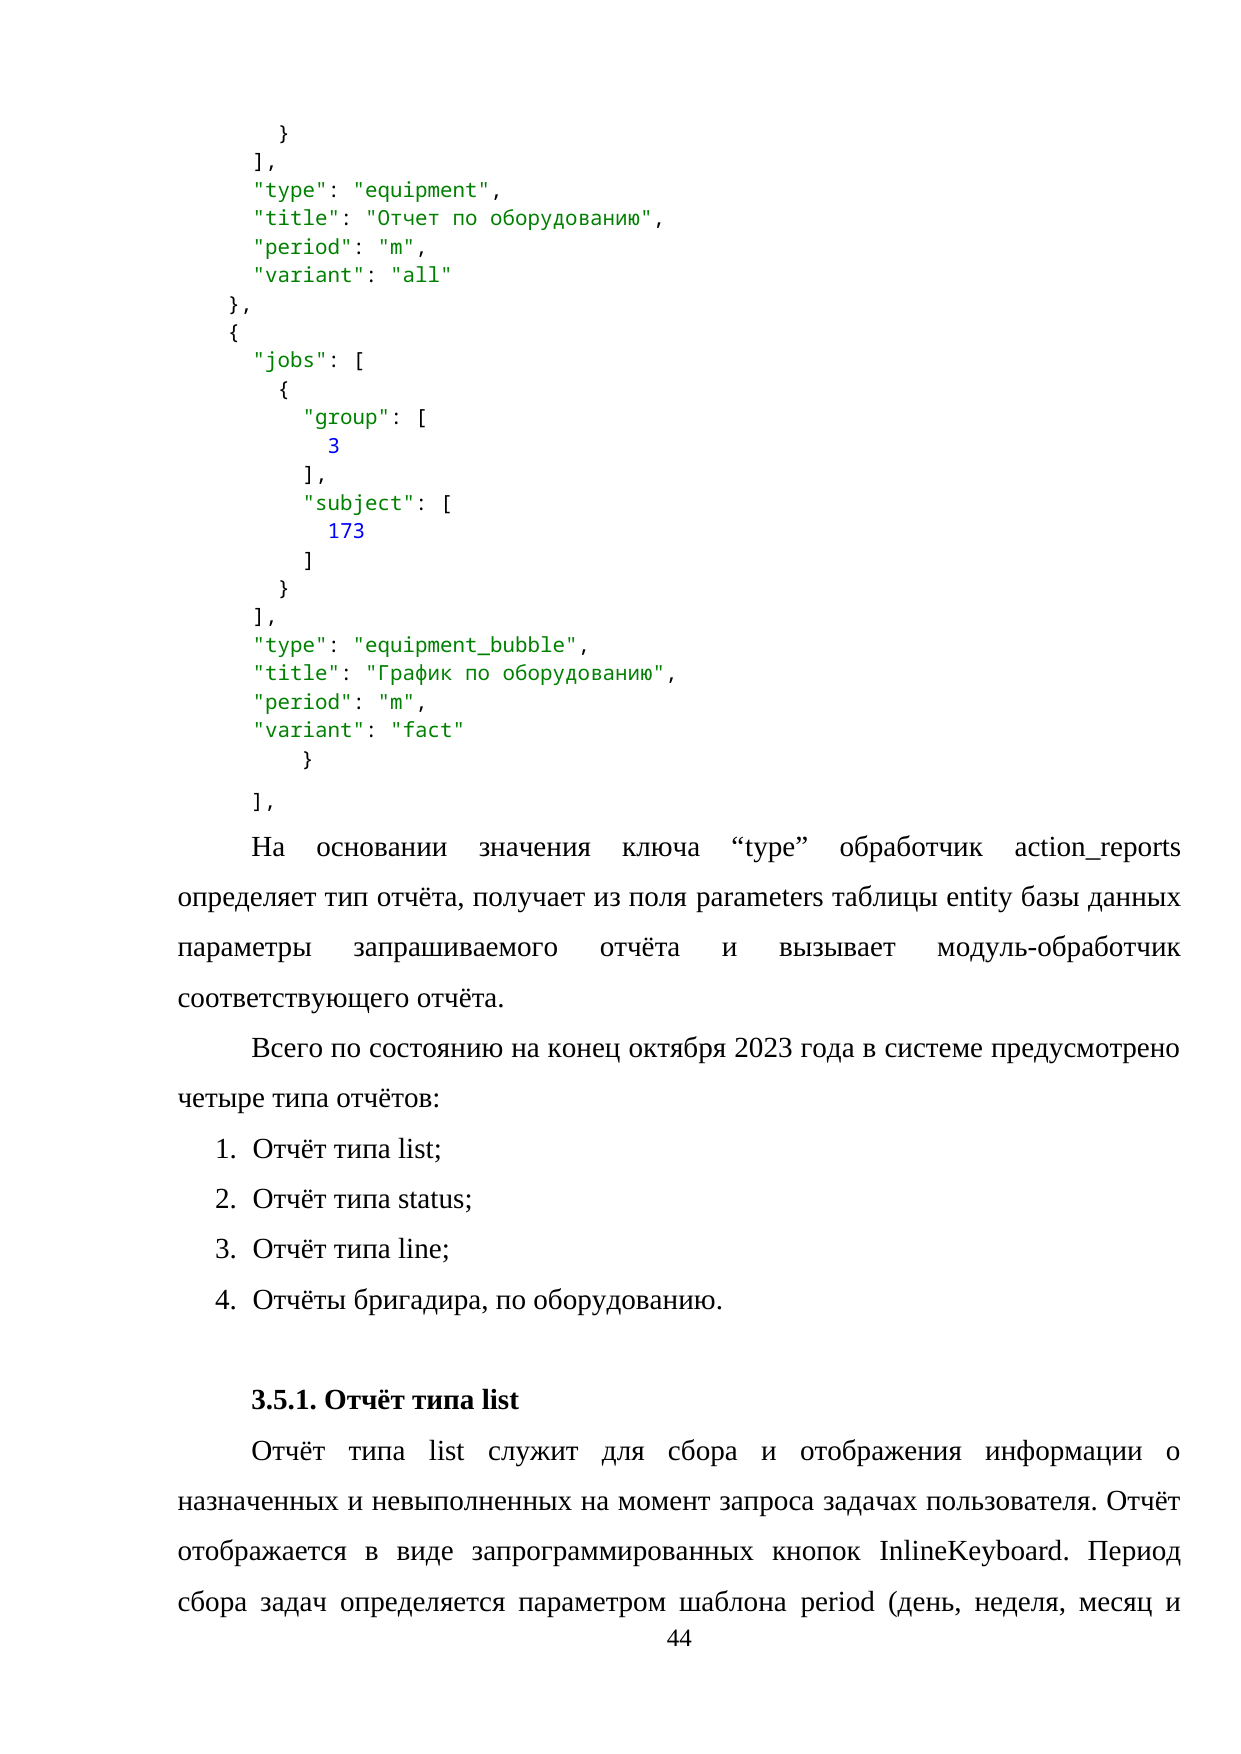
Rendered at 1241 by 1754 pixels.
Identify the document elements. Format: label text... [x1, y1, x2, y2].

text "variant": "all" [177, 260, 1181, 289]
list Отчёт типа line; [215, 1231, 1181, 1265]
list Отчёт типа status; [215, 1181, 1181, 1215]
text "period": "m", [177, 232, 1181, 260]
text }, [177, 289, 1181, 317]
list Отчёты бригадира, по оборудованию. [215, 1282, 1181, 1315]
text "title": "График по оборудованию", [177, 658, 1181, 687]
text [177, 1433, 1181, 1617]
text "variant": "fact" [177, 715, 1181, 744]
text "type": "equipment", [177, 175, 1181, 203]
text "type": "equipment_bubble", [177, 630, 1181, 658]
text { [177, 374, 1181, 402]
text "group": [ [177, 402, 1181, 431]
text "subject": [ [177, 488, 1181, 516]
text Всего по состоянию на конец октября 2023 года в системе предусмотрено четыре типа отчётов: [177, 1030, 1181, 1114]
text На основании значения ключа “type” обработчик action_reports определяет тип отчёта, получает из поля parameters таблицы entity базы данных параметры запрашиваемого отчёта и вызывает модуль-обработчик соответствующего отчёта. [177, 829, 1181, 1013]
text } [177, 573, 1181, 602]
text { [177, 317, 1181, 346]
text ], [177, 147, 1181, 175]
text } [177, 118, 1181, 147]
text "jobs": [ [177, 346, 1181, 374]
text 173 [177, 516, 1181, 545]
text ], [177, 786, 1181, 815]
text 3 [177, 431, 1181, 459]
text "title": "Отчет по оборудованию", [177, 203, 1181, 232]
text ] [177, 545, 1181, 573]
text ], [177, 602, 1181, 630]
text } [177, 744, 1181, 772]
text ], [177, 459, 1181, 488]
text 3.5.1. Отчёт типа list [177, 1382, 1181, 1416]
text "period": "m", [177, 687, 1181, 715]
list Отчёт типа list; [215, 1131, 1181, 1164]
